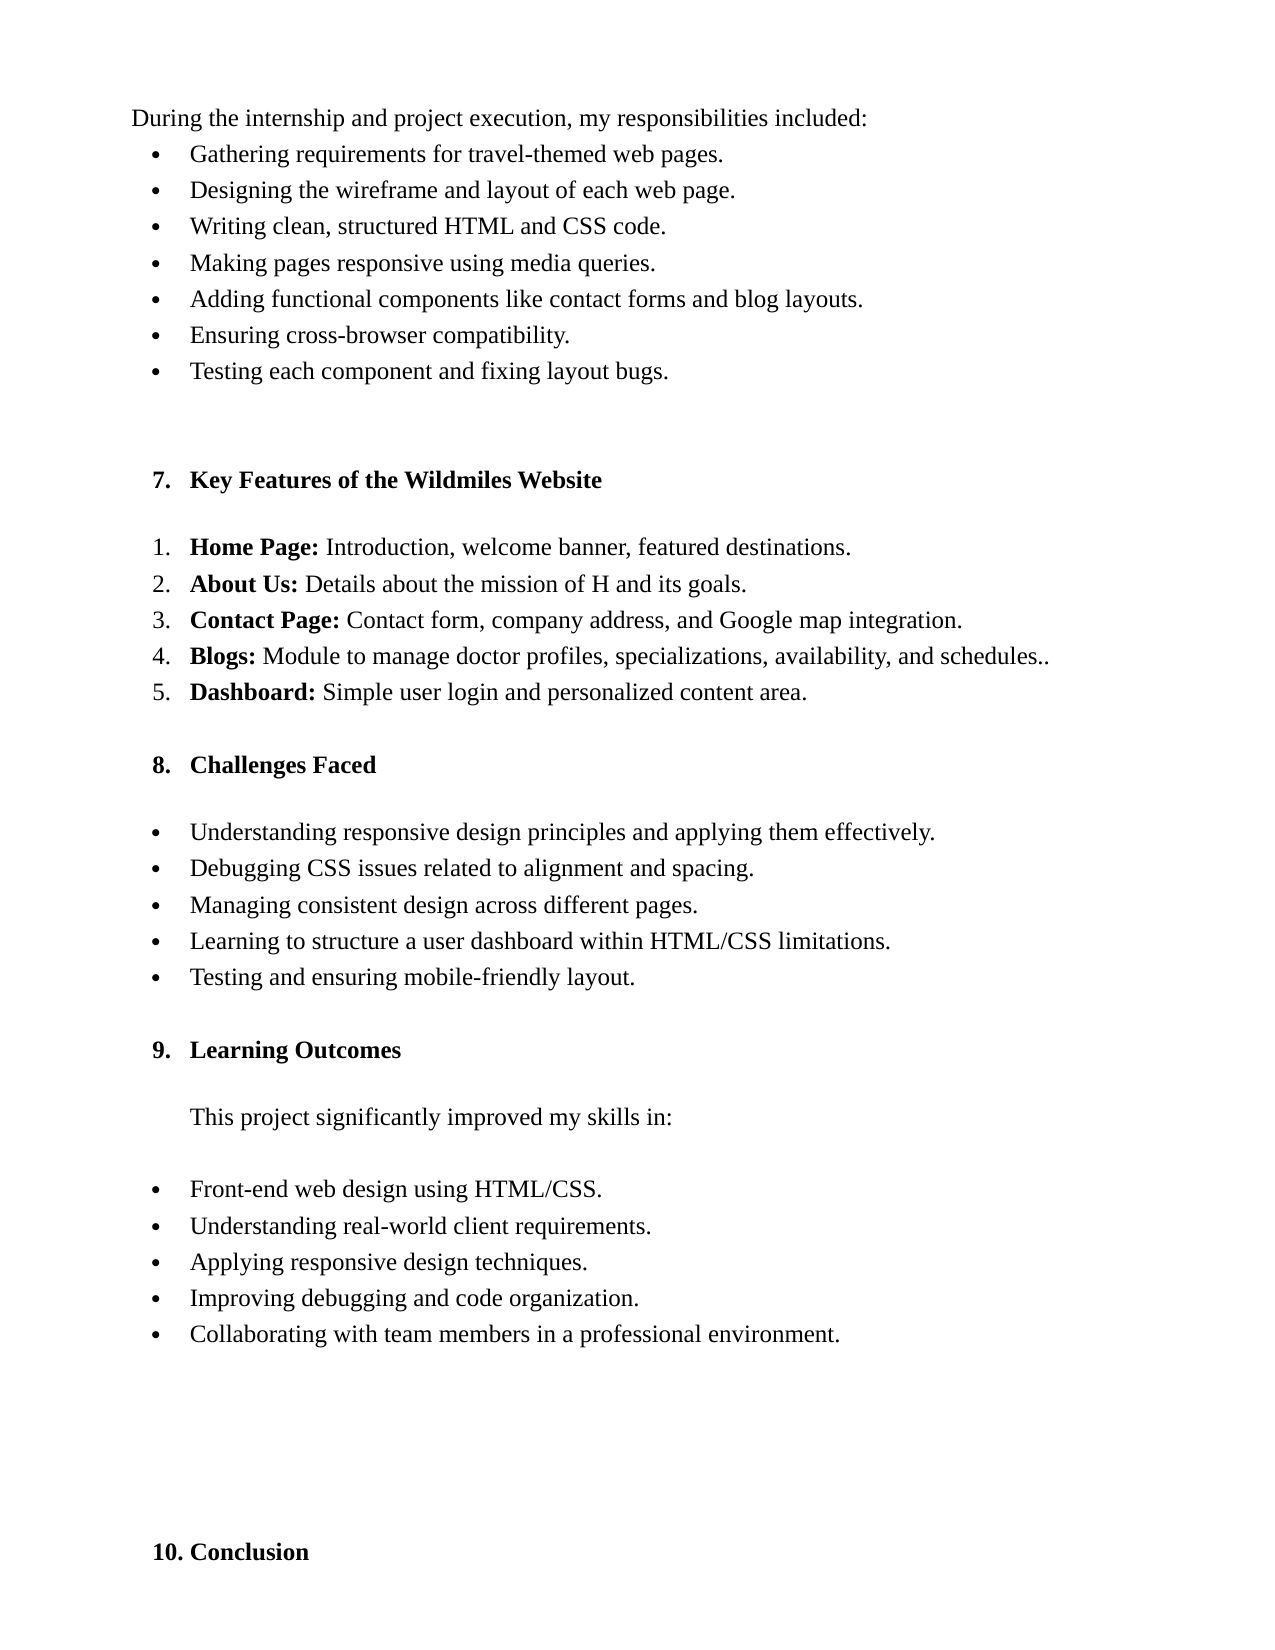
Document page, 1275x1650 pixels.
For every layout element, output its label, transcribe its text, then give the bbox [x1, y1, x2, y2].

list Ensuring cross-browser compatibility. [152, 320, 1153, 349]
list Testing and ensuring mobile-friendly layout. [152, 962, 1153, 991]
list Understanding real-world client requirements. [152, 1211, 1153, 1239]
list Understanding responsive design principles and applying them effectively. [152, 817, 1153, 846]
list Contact Page: Contact form, company address, and Google map integration. [152, 605, 1153, 634]
text This project significantly improved my skills in: [189, 1102, 1153, 1131]
list Applying responsive design techniques. [152, 1247, 1153, 1276]
list Learning to structure a user dashboard within HTML/CSS limitations. [152, 926, 1153, 955]
list Blogs: Module to manage doctor profiles, specializations, availability, and schedules.. [152, 641, 1153, 670]
list Testing each component and fixing layout bugs. [152, 356, 1153, 385]
list Writing clean, structured HTML and CSS code. [152, 211, 1153, 240]
list Home Page: Introduction, welcome banner, featured destinations. [152, 532, 1153, 561]
list Designing the wireframe and layout of each web page. [152, 175, 1153, 204]
list Challenges Faced [152, 750, 1153, 779]
list About Us: Details about the mission of H and its goals. [152, 569, 1153, 597]
list Collaborating with team members in a professional environment. [152, 1319, 1153, 1348]
list Adding functional components like contact forms and blog layouts. [152, 284, 1153, 313]
list Making pages responsive using media queries. [152, 248, 1153, 276]
list Debugging CSS issues related to alignment and spacing. [152, 853, 1153, 882]
list Key Features of the Wildmiles Website [152, 465, 1153, 494]
list Managing consistent design across different pages. [152, 890, 1153, 918]
list Front-end web design using HTML/CSS. [152, 1174, 1153, 1203]
list Learning Outcomes [152, 1035, 1153, 1063]
list Gathering requirements for travel-themed web pages. [152, 139, 1153, 168]
list Dashboard: Simple user login and personalized content area. [152, 677, 1153, 706]
list Conclusion [152, 1537, 1153, 1566]
text During the internship and project execution, my responsibilities included: [131, 103, 1153, 131]
list Improving debugging and code organization. [152, 1283, 1153, 1312]
